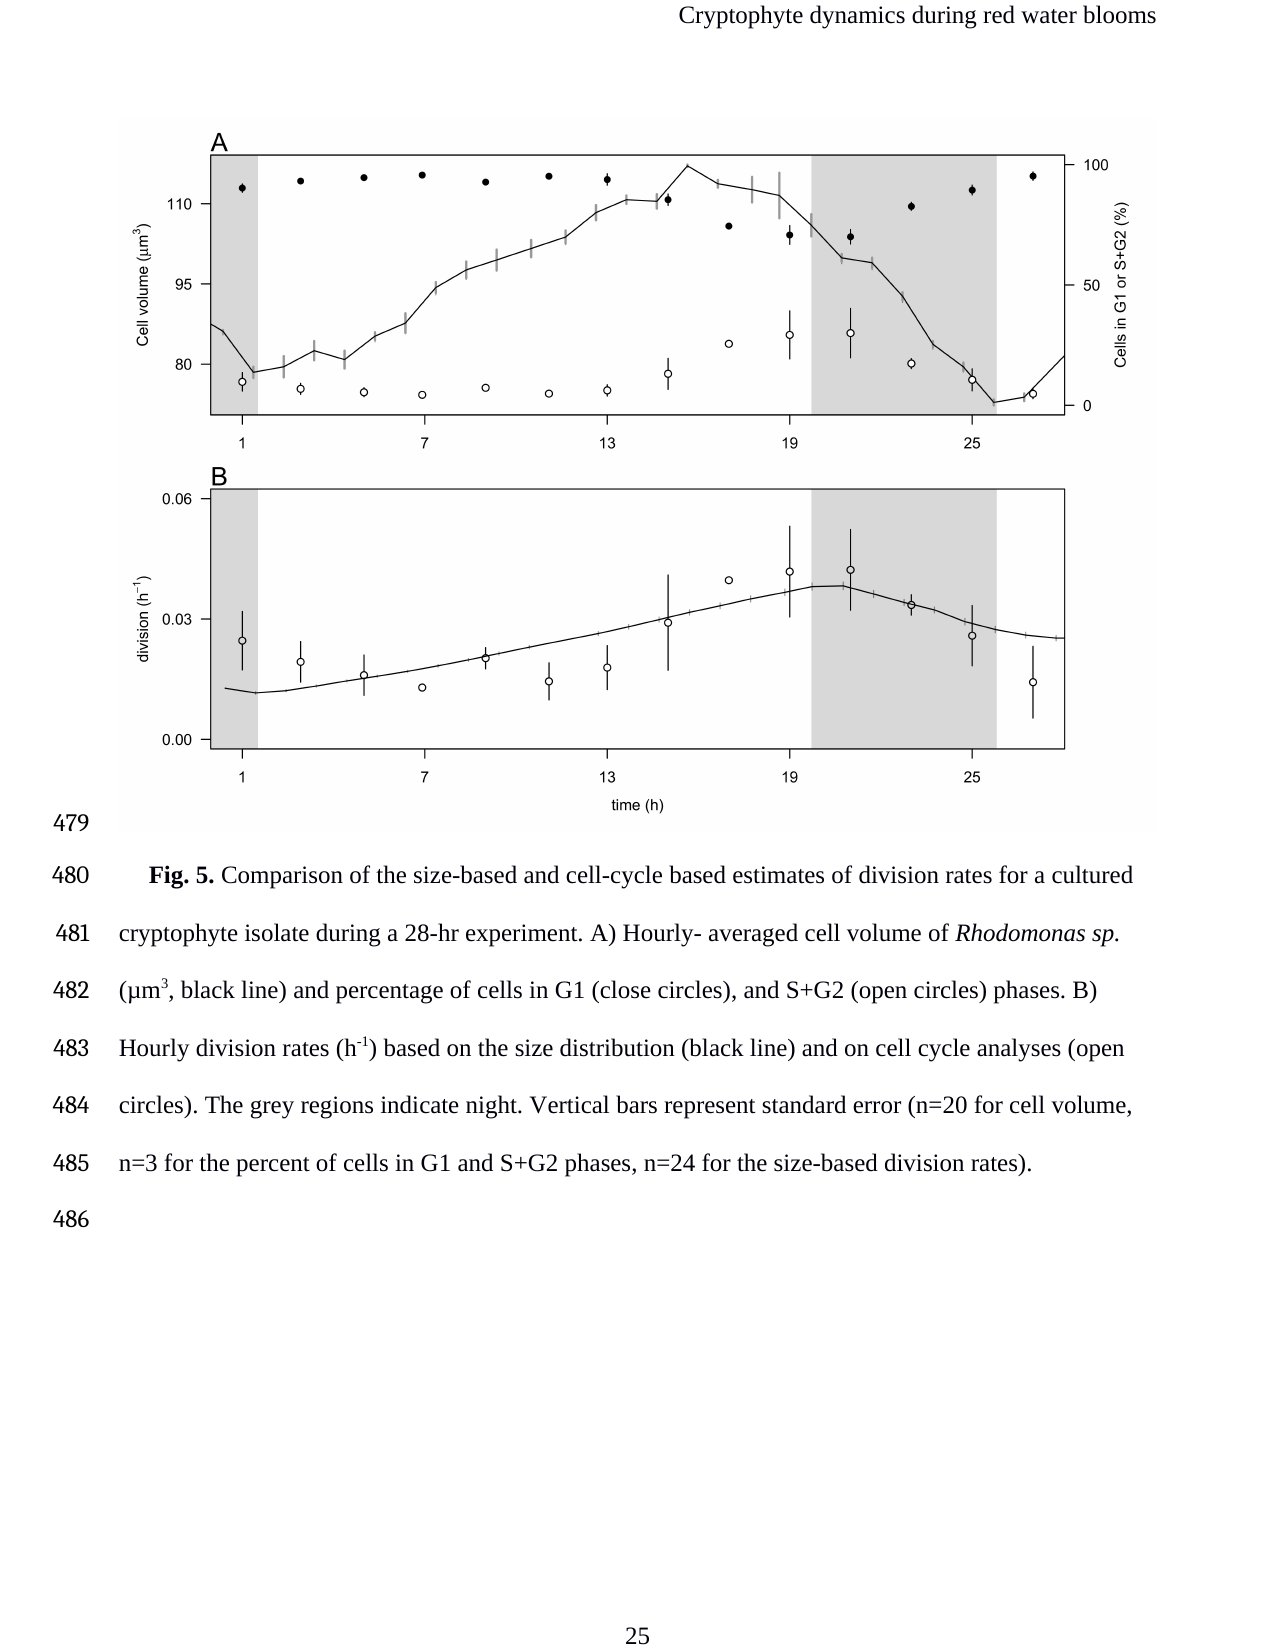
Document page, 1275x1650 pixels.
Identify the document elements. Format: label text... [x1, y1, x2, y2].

picture [118, 118, 1157, 832]
text Fig. 5. Comparison of the size-based and cell-cycle based estimates of division rates for a cultured cryptophyte isolate during a 28-hr experiment. A) Hourly- averaged cell volume of Rhodomonas sp. (µm3, black line) and percentage of cells in G1 (close circles), and S+G2 (open circles) phases. B) Hourly division rates (h-1) based on the size distribution (black line) and on cell cycle analyses (open circles). The grey regions indicate night. Vertical bars represent standard error (n=20 for cell volume, n=3 for the percent of cells in G1 and S+G2 phases, n=24 for the size-based division rates). [118, 860, 1156, 1176]
